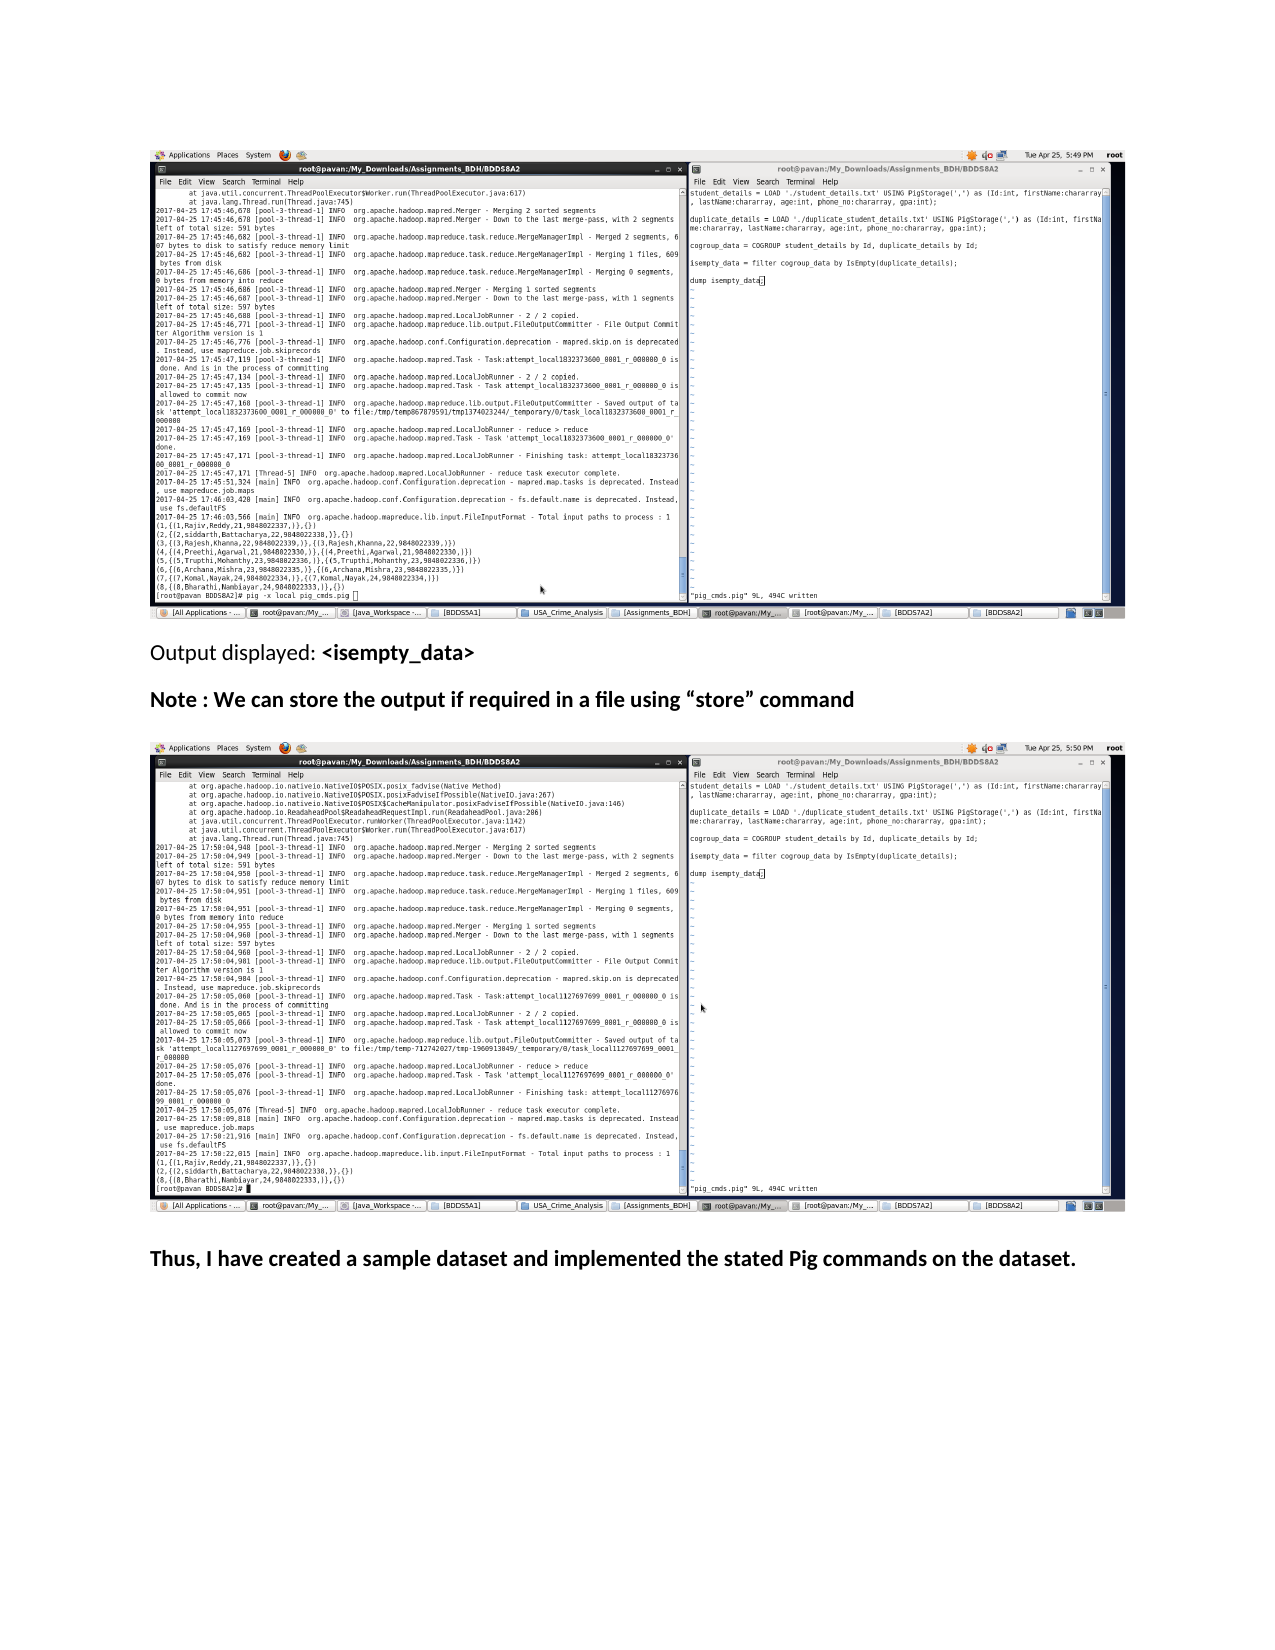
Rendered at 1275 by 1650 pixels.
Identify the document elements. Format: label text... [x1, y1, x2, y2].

list Thus, I have created a sample dataset and implemented the stated Pig commands on the dataset. [150, 1244, 1125, 1272]
text Output displayed: <isempty_data> [150, 638, 1125, 666]
text Note : We can store the output if required in a file using “store” command [150, 685, 1125, 713]
picture [150, 742, 1125, 1212]
picture [150, 150, 1125, 619]
